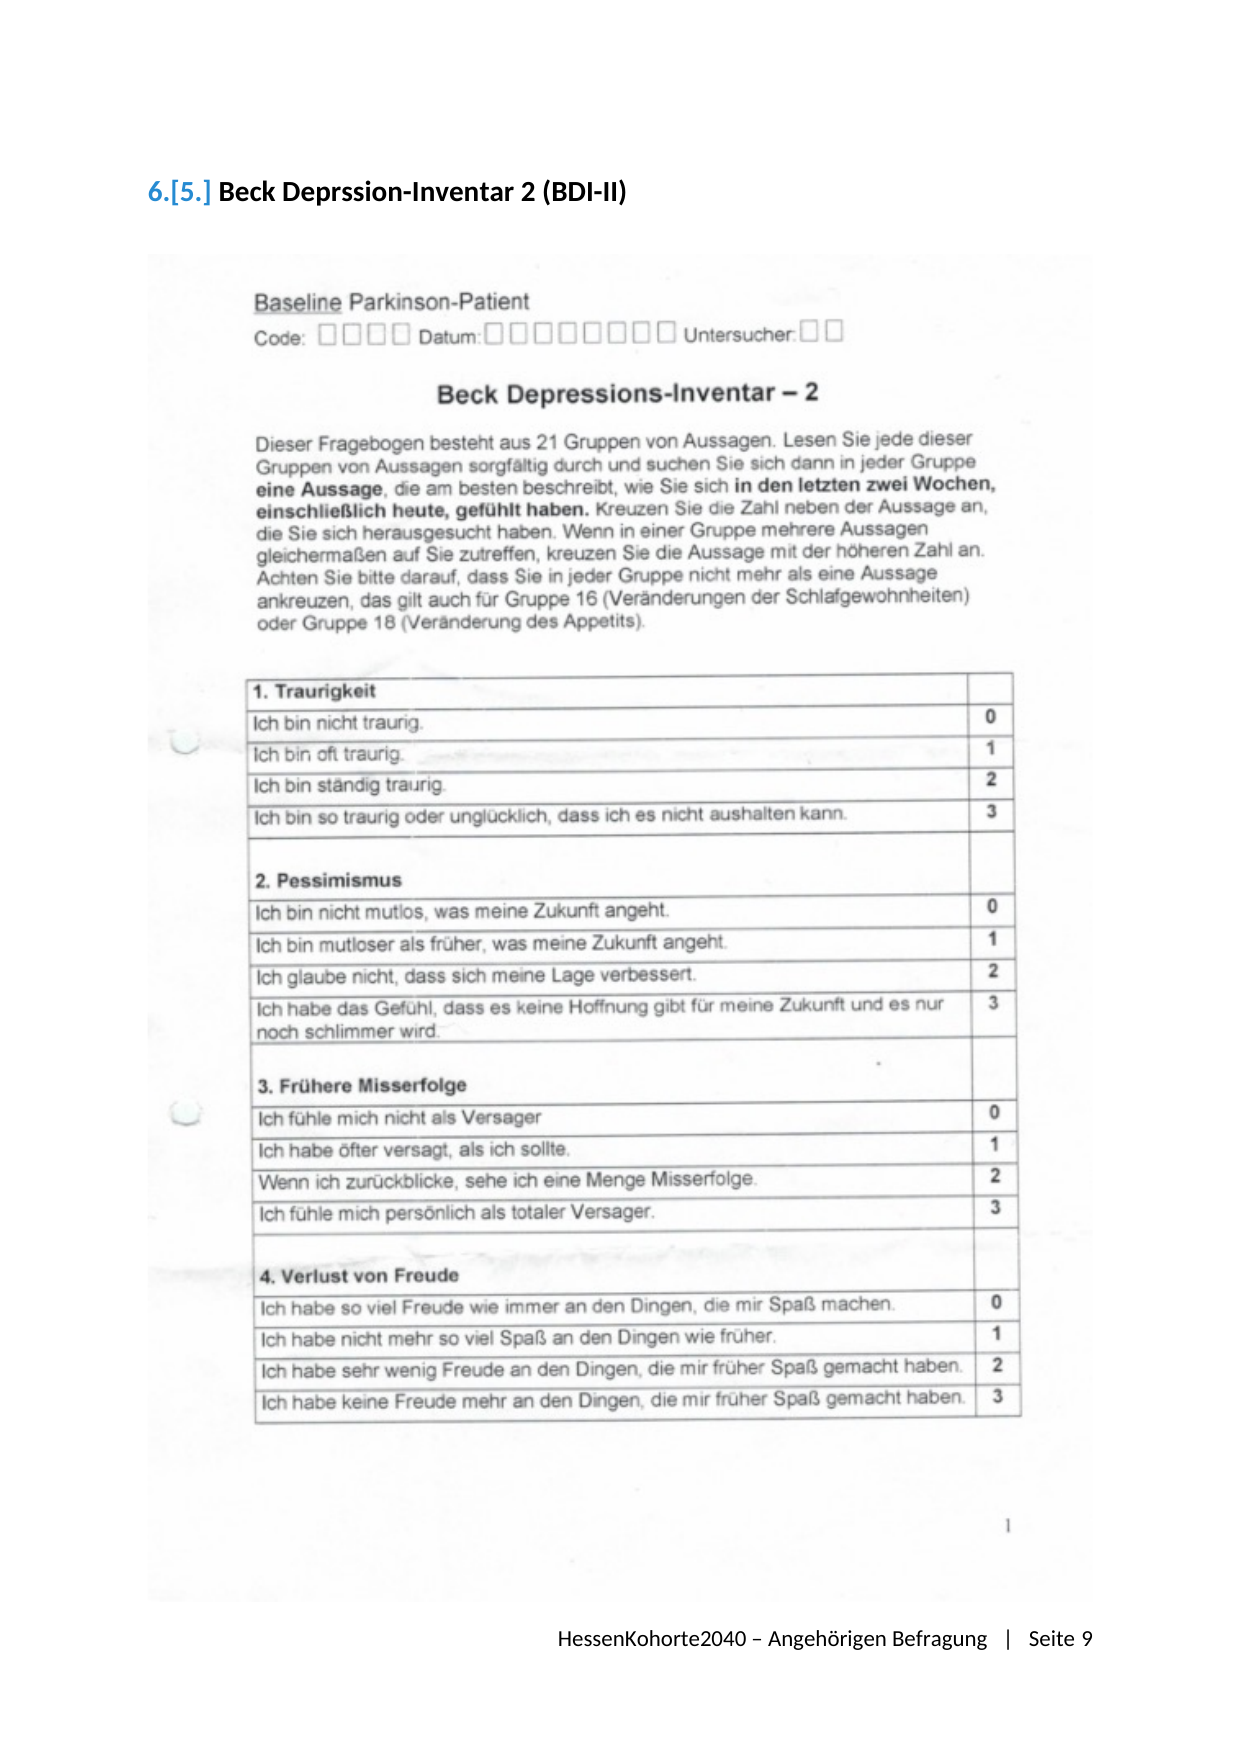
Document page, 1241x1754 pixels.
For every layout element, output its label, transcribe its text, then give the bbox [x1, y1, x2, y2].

subtitle Beck Deprssion-Inventar 2 (BDI-II) [148, 173, 1093, 208]
picture [147, 254, 1093, 1602]
